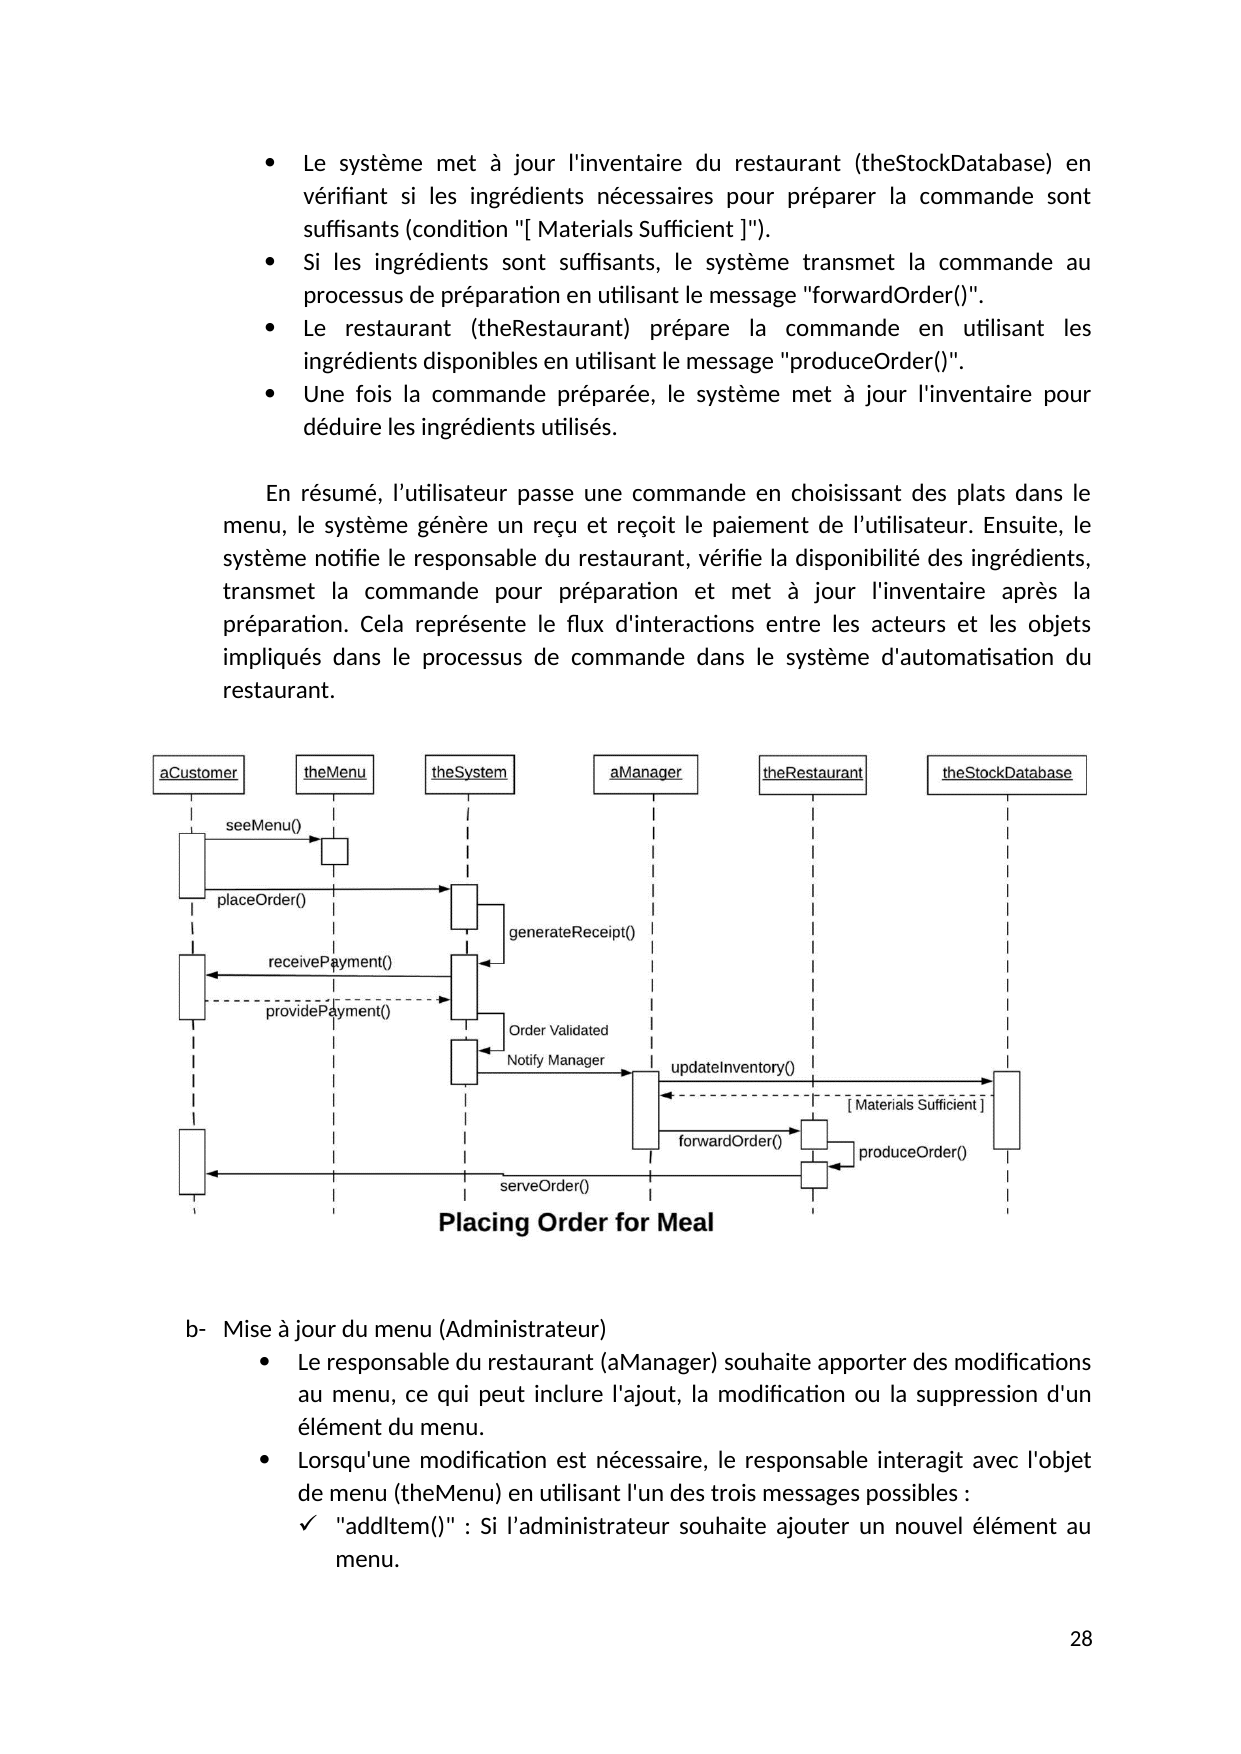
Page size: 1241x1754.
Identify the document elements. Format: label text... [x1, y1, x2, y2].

list Mise à jour du menu (Administrateur) [185, 1313, 1093, 1343]
list Une fois la commande préparée, le système met à jour l'inventaire pour déduire les ingrédients utilisés. [266, 378, 1093, 441]
list Lorsqu'une modification est nécessaire, le responsable interagit avec l'objet de menu (theMenu) en utilisant l'un des trois messages possibles : [260, 1444, 1093, 1508]
list Le restaurant (theRestaurant) prépare la commande en utilisant les ingrédients disponibles en utilisant le message "produceOrder()". [266, 312, 1093, 376]
picture [147, 737, 1093, 1248]
list Si les ingrédients sont suffisants, le système transmet la commande au processus de préparation en utilisant le message "forwardOrder()". [266, 246, 1093, 310]
list Le système met à jour l'inventaire du restaurant (theStockDatabase) en vérifiant si les ingrédients nécessaires pour préparer la commande sont suffisants (condition "[ Materials Sufficient ]"). [266, 148, 1093, 244]
list "addltem()" : Si l’administrateur souhaite ajouter un nouvel élément au menu. [298, 1510, 1093, 1574]
list En résumé, l’utilisateur passe une commande en choisissant des plats dans le menu, le système génère un reçu et reçoit le paiement de l’utilisateur. Ensuite, le système notifie le responsable du restaurant, vérifie la disponibilité des ingrédients, transmet la commande pour préparation et met à jour l'inventaire après la préparation. Cela représente le flux d'interactions entre les acteurs et les objets impliqués dans le processus de commande dans le système d'automatisation du restaurant. [223, 477, 1093, 705]
list Le responsable du restaurant (aManager) souhaite apporter des modifications au menu, ce qui peut inclure l'ajout, la modification ou la suppression d'un élément du menu. [260, 1346, 1093, 1442]
